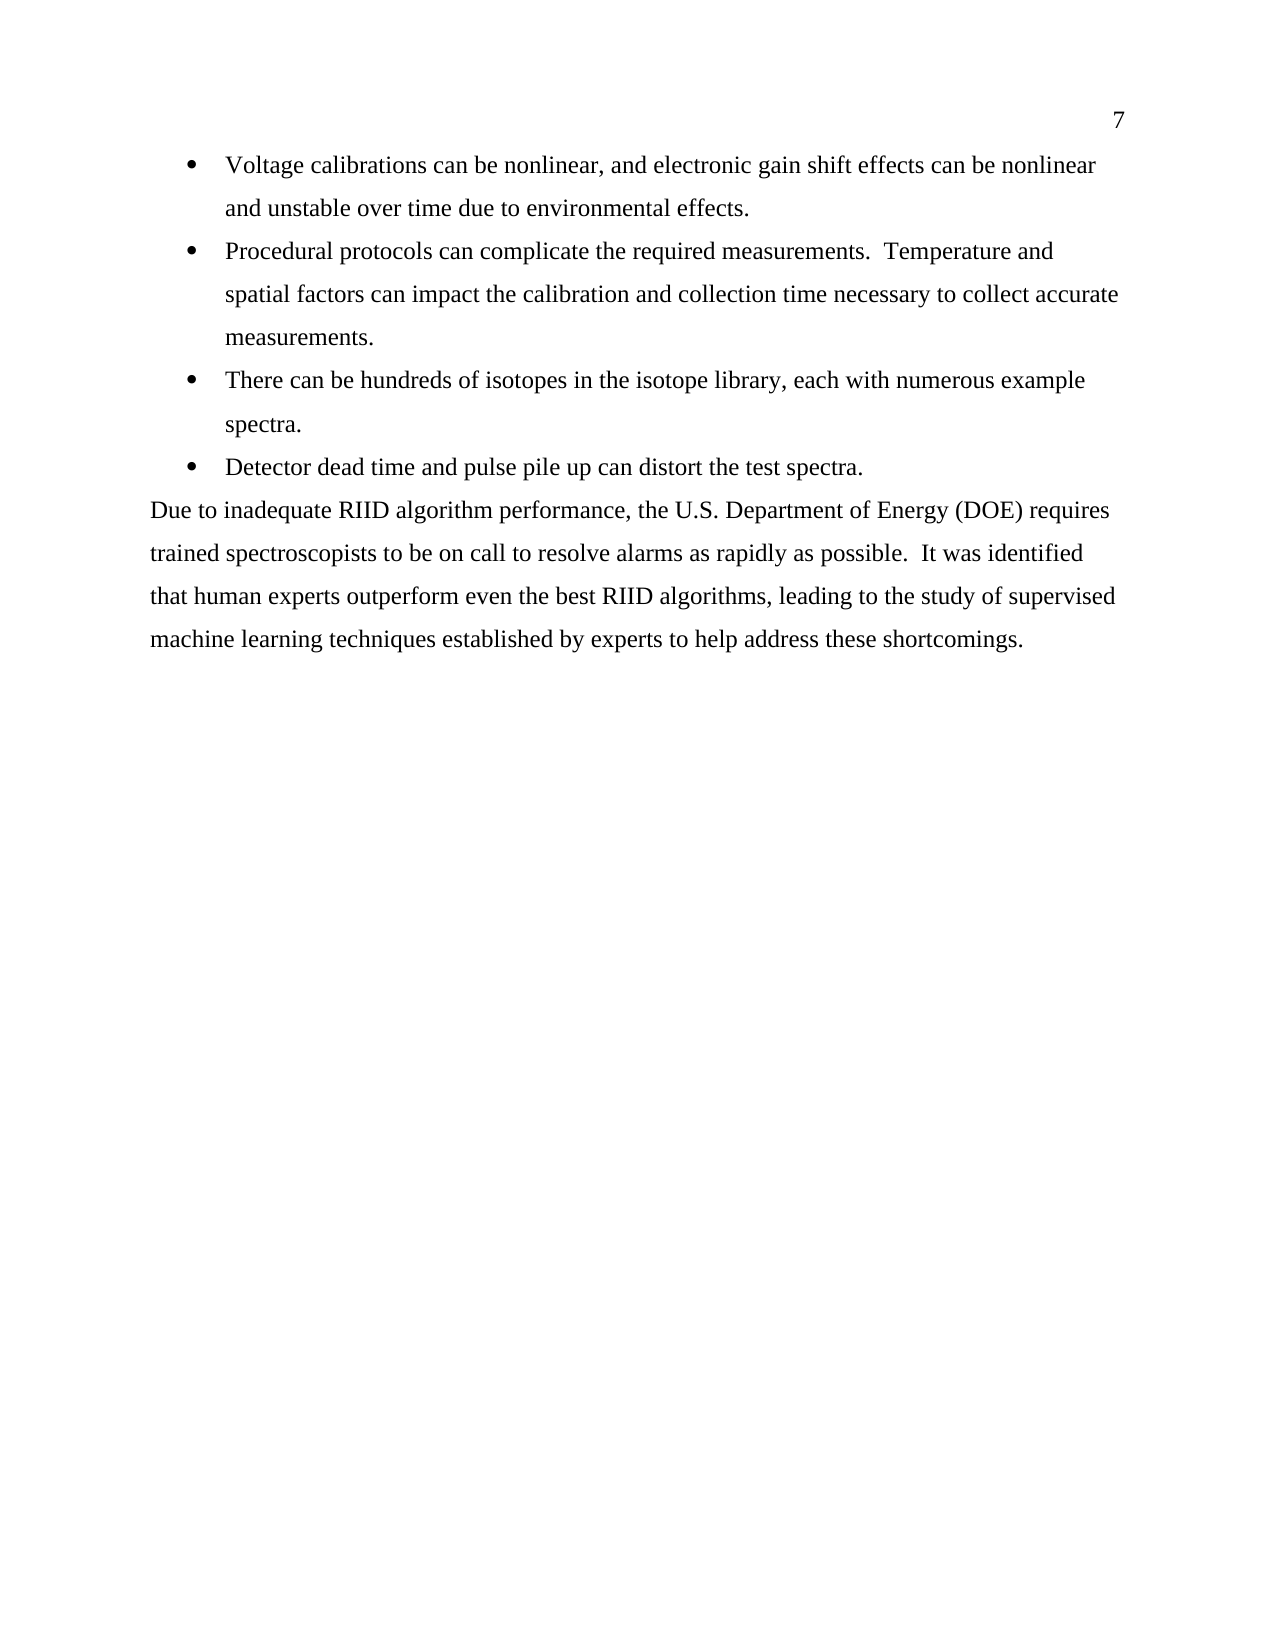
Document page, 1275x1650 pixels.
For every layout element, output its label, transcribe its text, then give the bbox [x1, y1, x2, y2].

text Due to inadequate RIID algorithm performance, the U.S. Department of Energy (DOE) requires trained spectroscopists to be on call to resolve alarms as rapidly as possible. It was identified that human experts outperform even the best RIID algorithms, leading to the study of supervised machine learning techniques established by experts to help address these shortcomings. [150, 495, 1125, 653]
list Voltage calibrations can be nonlinear, and electronic gain shift effects can be nonlinear and unstable over time due to environmental effects. [187, 150, 1125, 222]
list There can be hundreds of isotopes in the isotope library, each with numerous example spectra. [187, 366, 1125, 437]
list Procedural protocols can complicate the required measurements. Temperature and spatial factors can impact the calibration and collection time necessary to collect accurate measurements. [187, 236, 1125, 351]
list Detector dead time and pulse pile up can distort the test spectra. [187, 452, 1125, 481]
